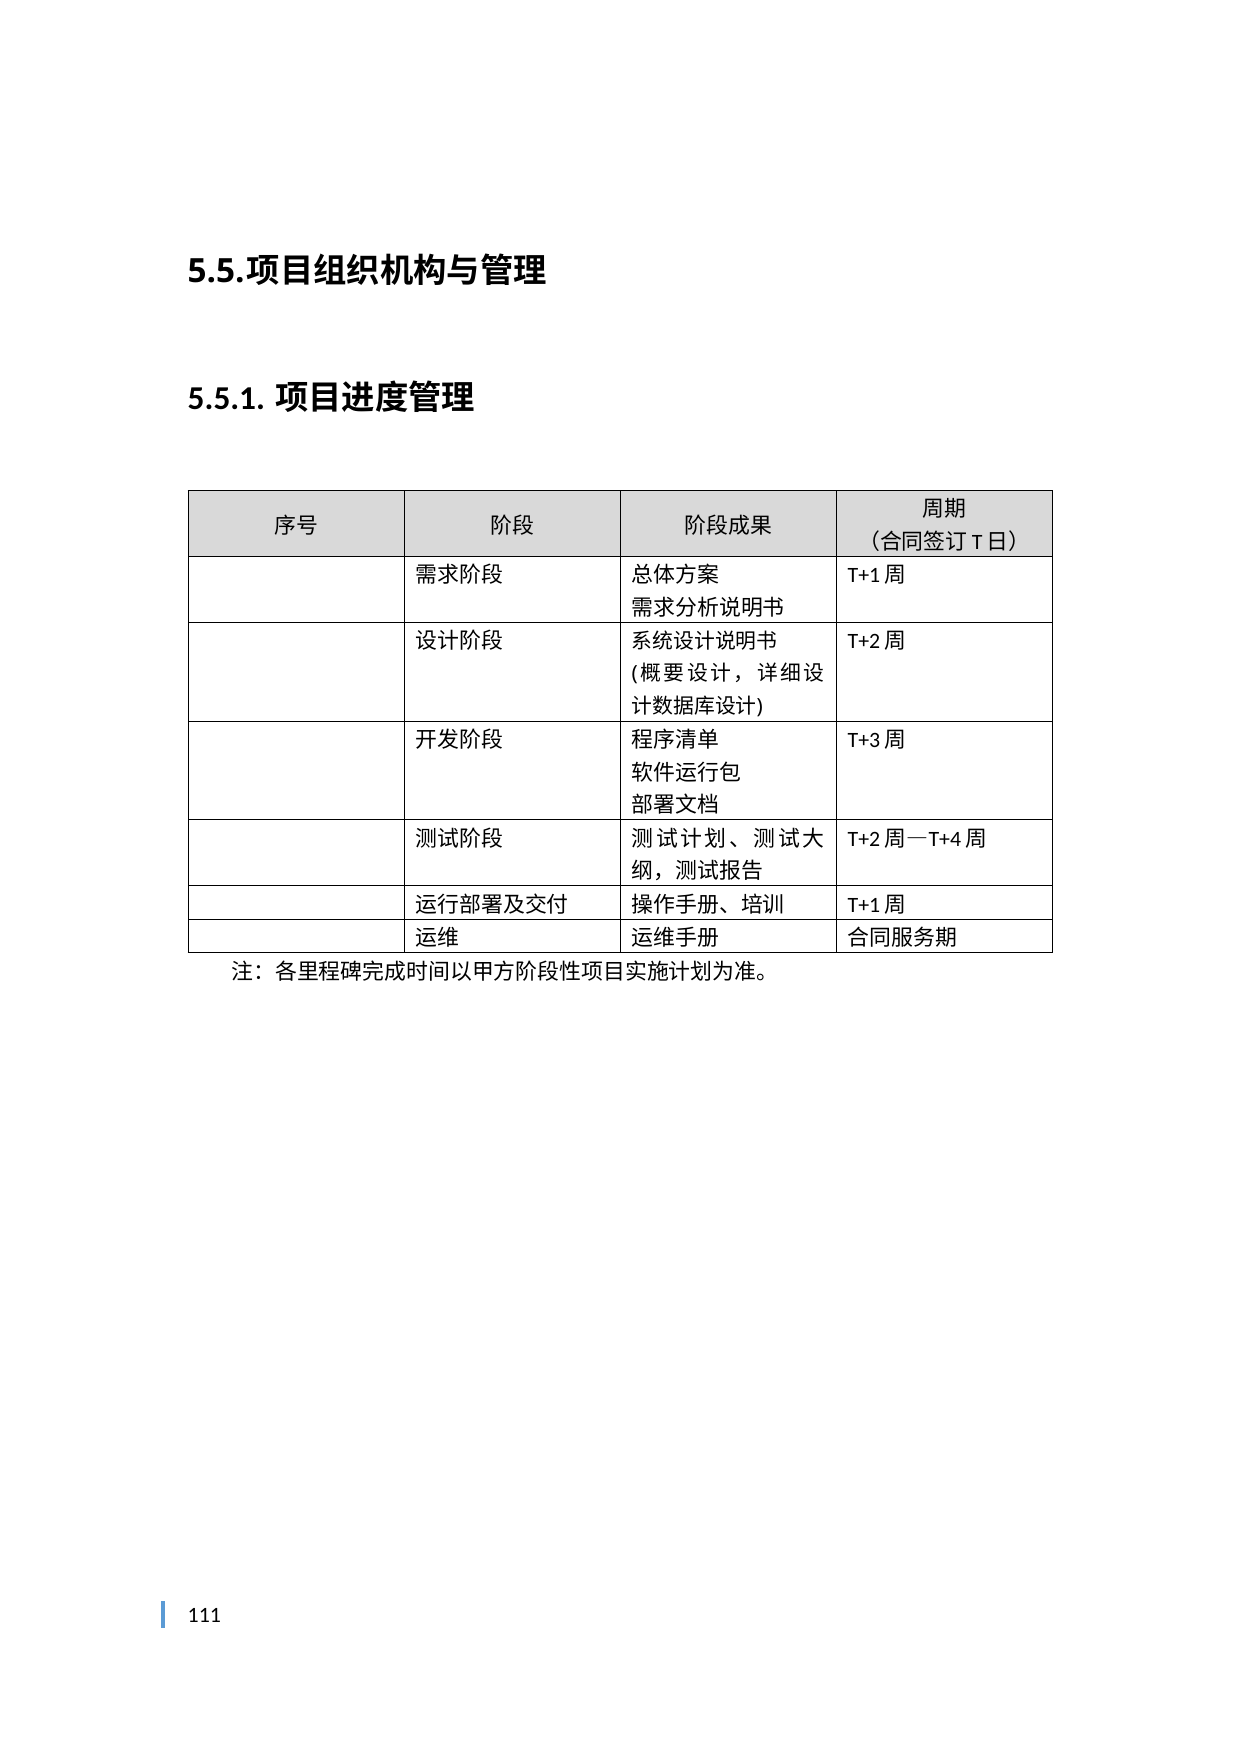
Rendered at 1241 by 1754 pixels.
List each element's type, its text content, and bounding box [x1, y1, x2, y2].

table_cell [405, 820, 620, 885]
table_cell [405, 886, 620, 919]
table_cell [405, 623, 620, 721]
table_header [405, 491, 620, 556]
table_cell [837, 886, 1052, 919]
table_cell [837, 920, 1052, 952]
text 注：各里程碑完成时间以甲方阶段性项目实施计划为准。 [187, 953, 1053, 986]
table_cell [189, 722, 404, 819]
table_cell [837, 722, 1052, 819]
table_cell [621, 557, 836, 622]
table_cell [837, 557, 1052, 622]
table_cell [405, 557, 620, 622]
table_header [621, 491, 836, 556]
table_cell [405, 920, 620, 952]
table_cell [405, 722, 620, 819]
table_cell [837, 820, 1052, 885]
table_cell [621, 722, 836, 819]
subtitle 项目进度管理 [187, 363, 1053, 428]
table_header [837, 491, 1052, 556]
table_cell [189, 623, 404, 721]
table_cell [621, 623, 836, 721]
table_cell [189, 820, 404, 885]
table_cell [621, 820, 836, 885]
subtitle 项目组织机构与管理 [187, 235, 1053, 300]
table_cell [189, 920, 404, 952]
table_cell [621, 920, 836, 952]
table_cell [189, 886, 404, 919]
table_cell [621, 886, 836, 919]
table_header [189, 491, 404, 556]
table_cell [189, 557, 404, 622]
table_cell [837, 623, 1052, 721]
